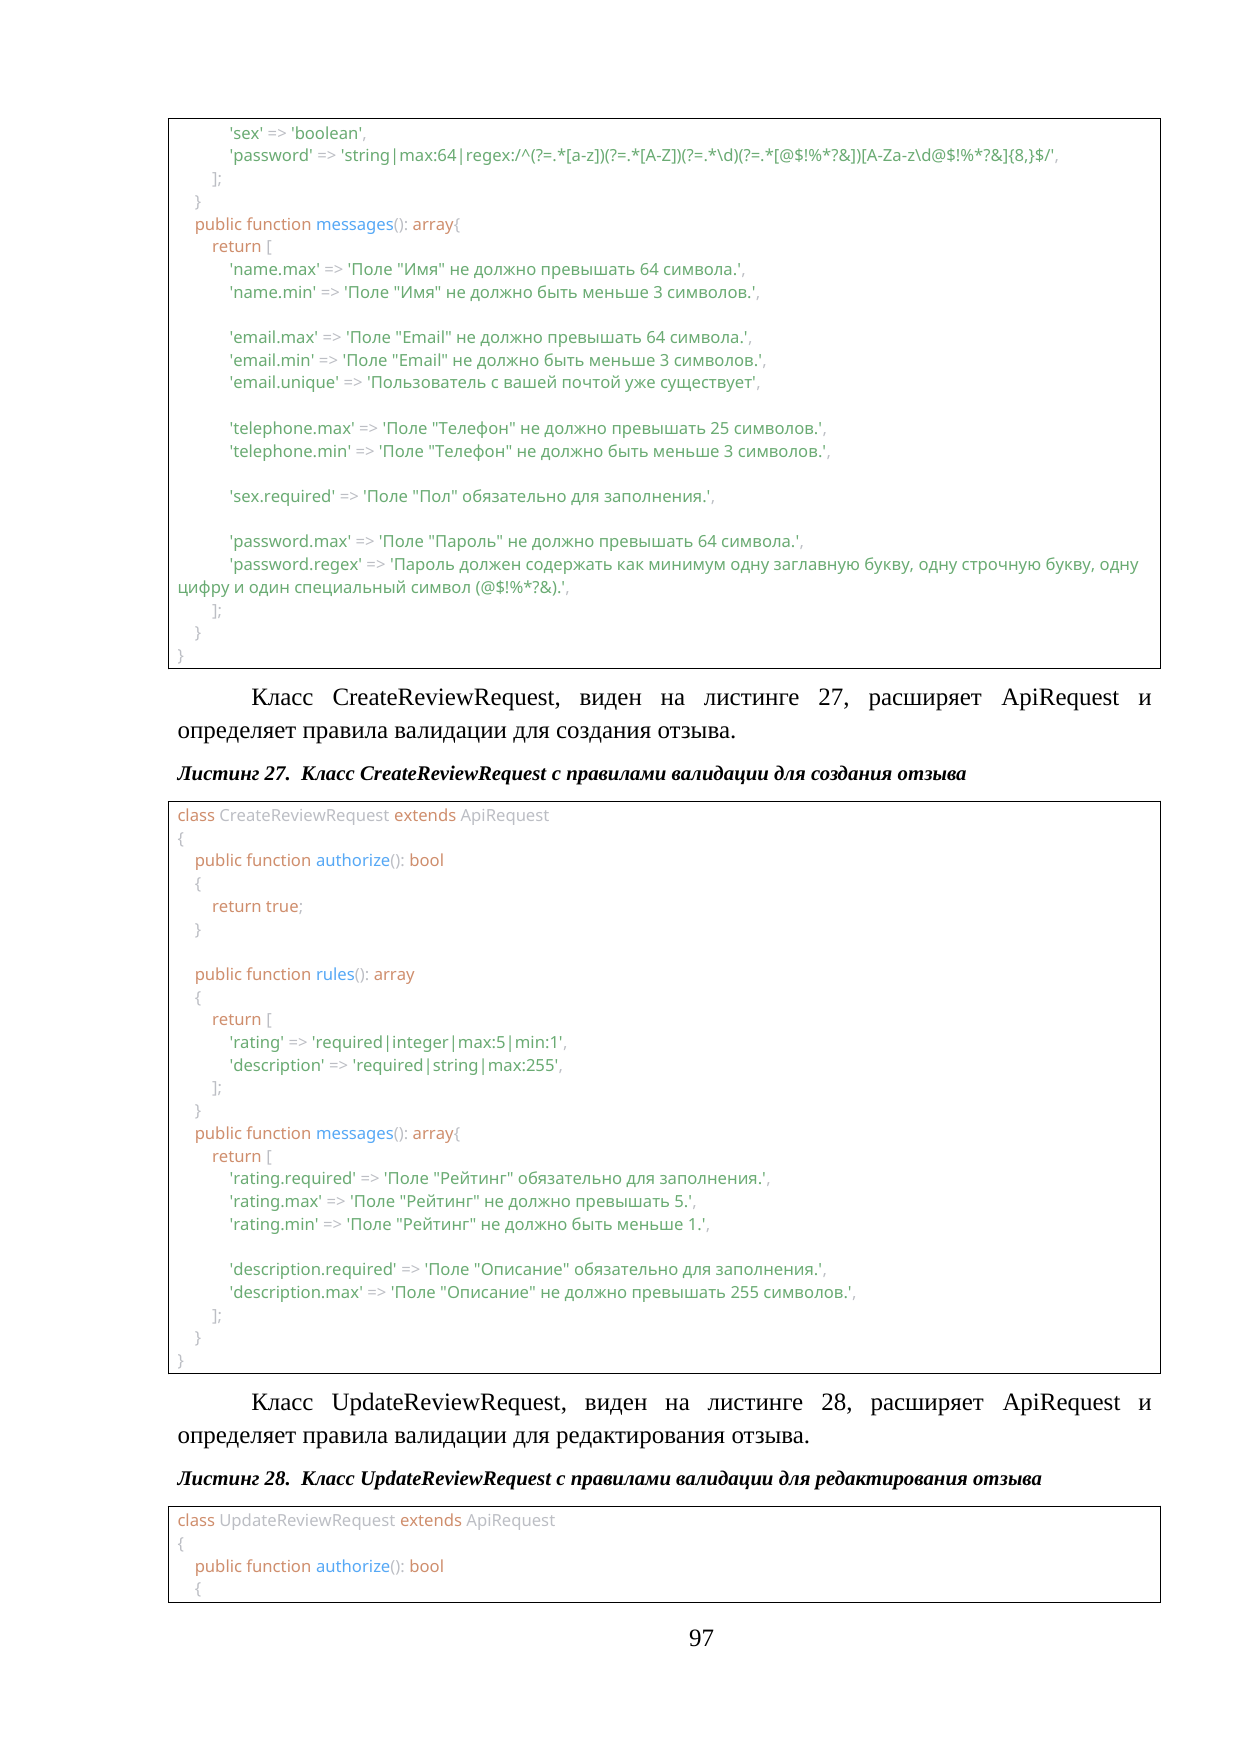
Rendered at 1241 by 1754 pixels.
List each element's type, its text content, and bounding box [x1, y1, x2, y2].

text Класс CreateReviewRequest, виден на листинге 27, расширяет ApiRequest и определяет правила валидации для создания отзыва. [177, 682, 1152, 744]
text class CreateReviewRequest extends ApiRequest { public function authorize(): bool { return true; } public function rules(): array { return [ 'rating' => 'required|integer|max:5|min:1', 'description' => 'required|string|max:255', ]; } public function messages(): array{ return [ 'rating.required' => 'Поле "Рейтинг" обязательно для заполнения.', 'rating.max' => 'Поле "Рейтинг" не должно превышать 5.', 'rating.min' => 'Поле "Рейтинг" не должно быть меньше 1.', 'description.required' => 'Поле "Описание" обязательно для заполнения.', 'description.max' => 'Поле "Описание" не должно превышать 255 символов.', ]; } } [169, 802, 1160, 1373]
text Листинг 28. Класс UpdateReviewRequest с правилами валидации для редактирования отзыва [177, 1466, 1152, 1489]
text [169, 119, 1160, 668]
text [169, 1507, 1160, 1602]
text Класс UpdateReviewRequest, виден на листинге 28, расширяет ApiRequest и определяет правила валидации для редактирования отзыва. [177, 1387, 1152, 1449]
text Листинг 27. Класс CreateReviewRequest с правилами валидации для создания отзыва [177, 760, 1152, 784]
